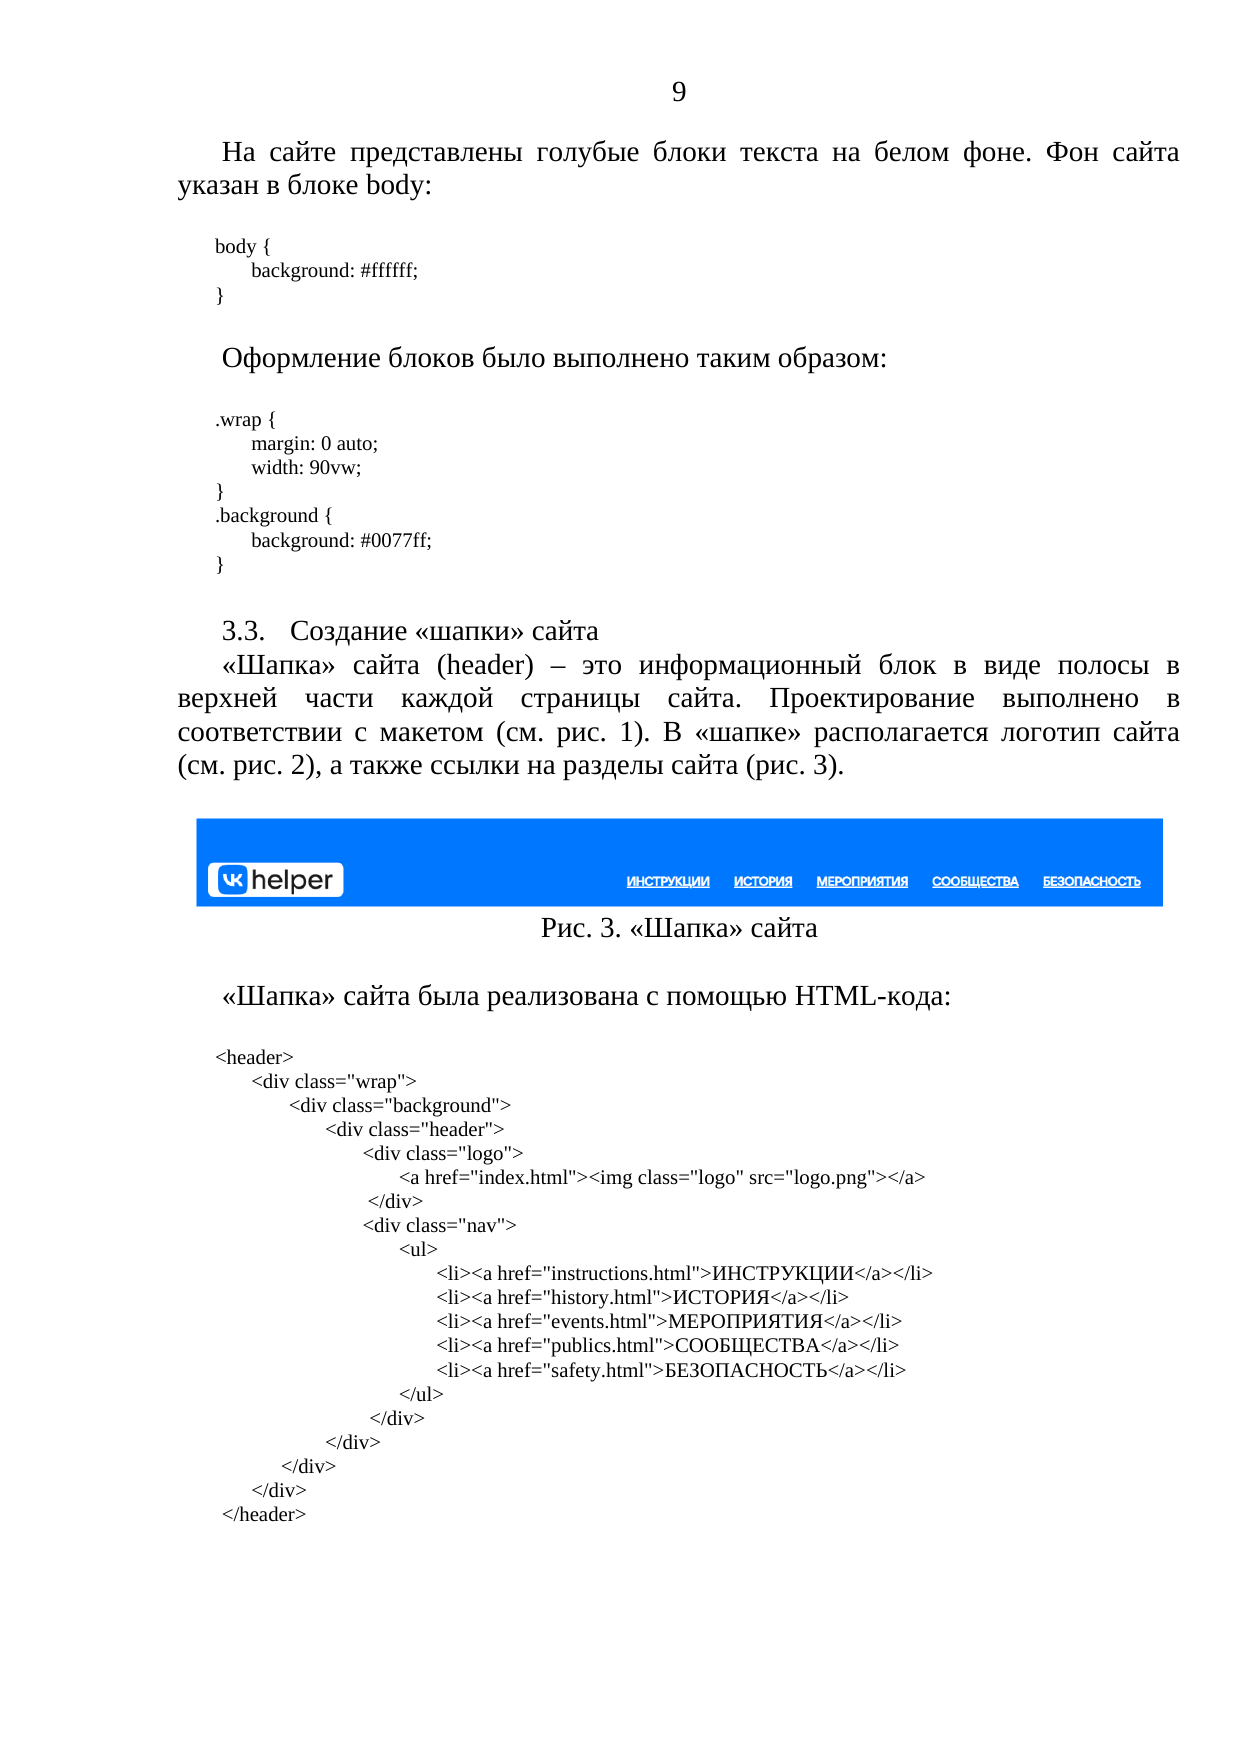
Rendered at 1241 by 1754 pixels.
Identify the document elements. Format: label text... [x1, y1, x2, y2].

text <div class="background"> [288, 1093, 1181, 1117]
text <li><a href="safety.html">БЕЗОПАСНОСТЬ</a></li> [436, 1357, 1181, 1382]
text <header> [177, 1045, 1181, 1069]
subtitle Создание «шапки» сайта [222, 613, 1181, 647]
text </ul> [325, 1382, 1181, 1406]
text <div class="header"> [288, 1117, 1181, 1141]
text background: #0077ff; [177, 527, 1181, 552]
text background: #ffffff; [215, 258, 1181, 282]
text <div class="logo"> [362, 1141, 1181, 1165]
text «Шапка» сайта (header) – это информационный блок в виде полосы в верхней части каждой страницы сайта. Проектирование выполнено в соответствии с макетом (см. рис. 1). В «шапке» располагается логотип сайта (см. рис. 2), а также ссылки на разделы сайта (рис. 3). [177, 647, 1181, 781]
text </div> [177, 1454, 1181, 1478]
text Рис. 3. «Шапка» сайта [177, 911, 1181, 944]
text } [177, 282, 1181, 307]
text </div> [177, 1406, 1181, 1430]
text <a href="index.html"><img class="logo" src="logo.png"></a> [362, 1165, 1181, 1189]
text <div class="nav"> [288, 1213, 1181, 1237]
text width: 90vw; [177, 455, 1181, 479]
text </div> [177, 1478, 1181, 1502]
text <div class="wrap"> [177, 1069, 1181, 1093]
text <ul> [325, 1237, 1181, 1261]
text } [177, 552, 1181, 576]
text } [177, 479, 1181, 503]
text <li><a href="events.html">МЕРОПРИЯТИЯ</a></li> [436, 1309, 1181, 1333]
text .background { [177, 503, 1181, 527]
text На сайте представлены голубые блоки текста на белом фоне. Фон сайта указан в блоке body: [177, 134, 1181, 201]
text </div> [288, 1189, 1181, 1213]
text <li><a href="instructions.html">ИНСТРУКЦИИ</a></li> [436, 1261, 1181, 1285]
text .wrap { [177, 407, 1181, 431]
picture [192, 814, 1167, 911]
text «Шапка» сайта была реализована с помощью HTML-кода: [177, 978, 1181, 1011]
text margin: 0 auto; [177, 431, 1181, 455]
text <li><a href="history.html">ИСТОРИЯ</a></li> [436, 1285, 1181, 1309]
text body { [215, 234, 1181, 258]
text Оформление блоков было выполнено таким образом: [177, 340, 1181, 374]
text <li><a href="publics.html">СООБЩЕСТВА</a></li> [436, 1333, 1181, 1357]
text </div> [177, 1430, 1181, 1454]
text </header> [177, 1502, 1181, 1526]
